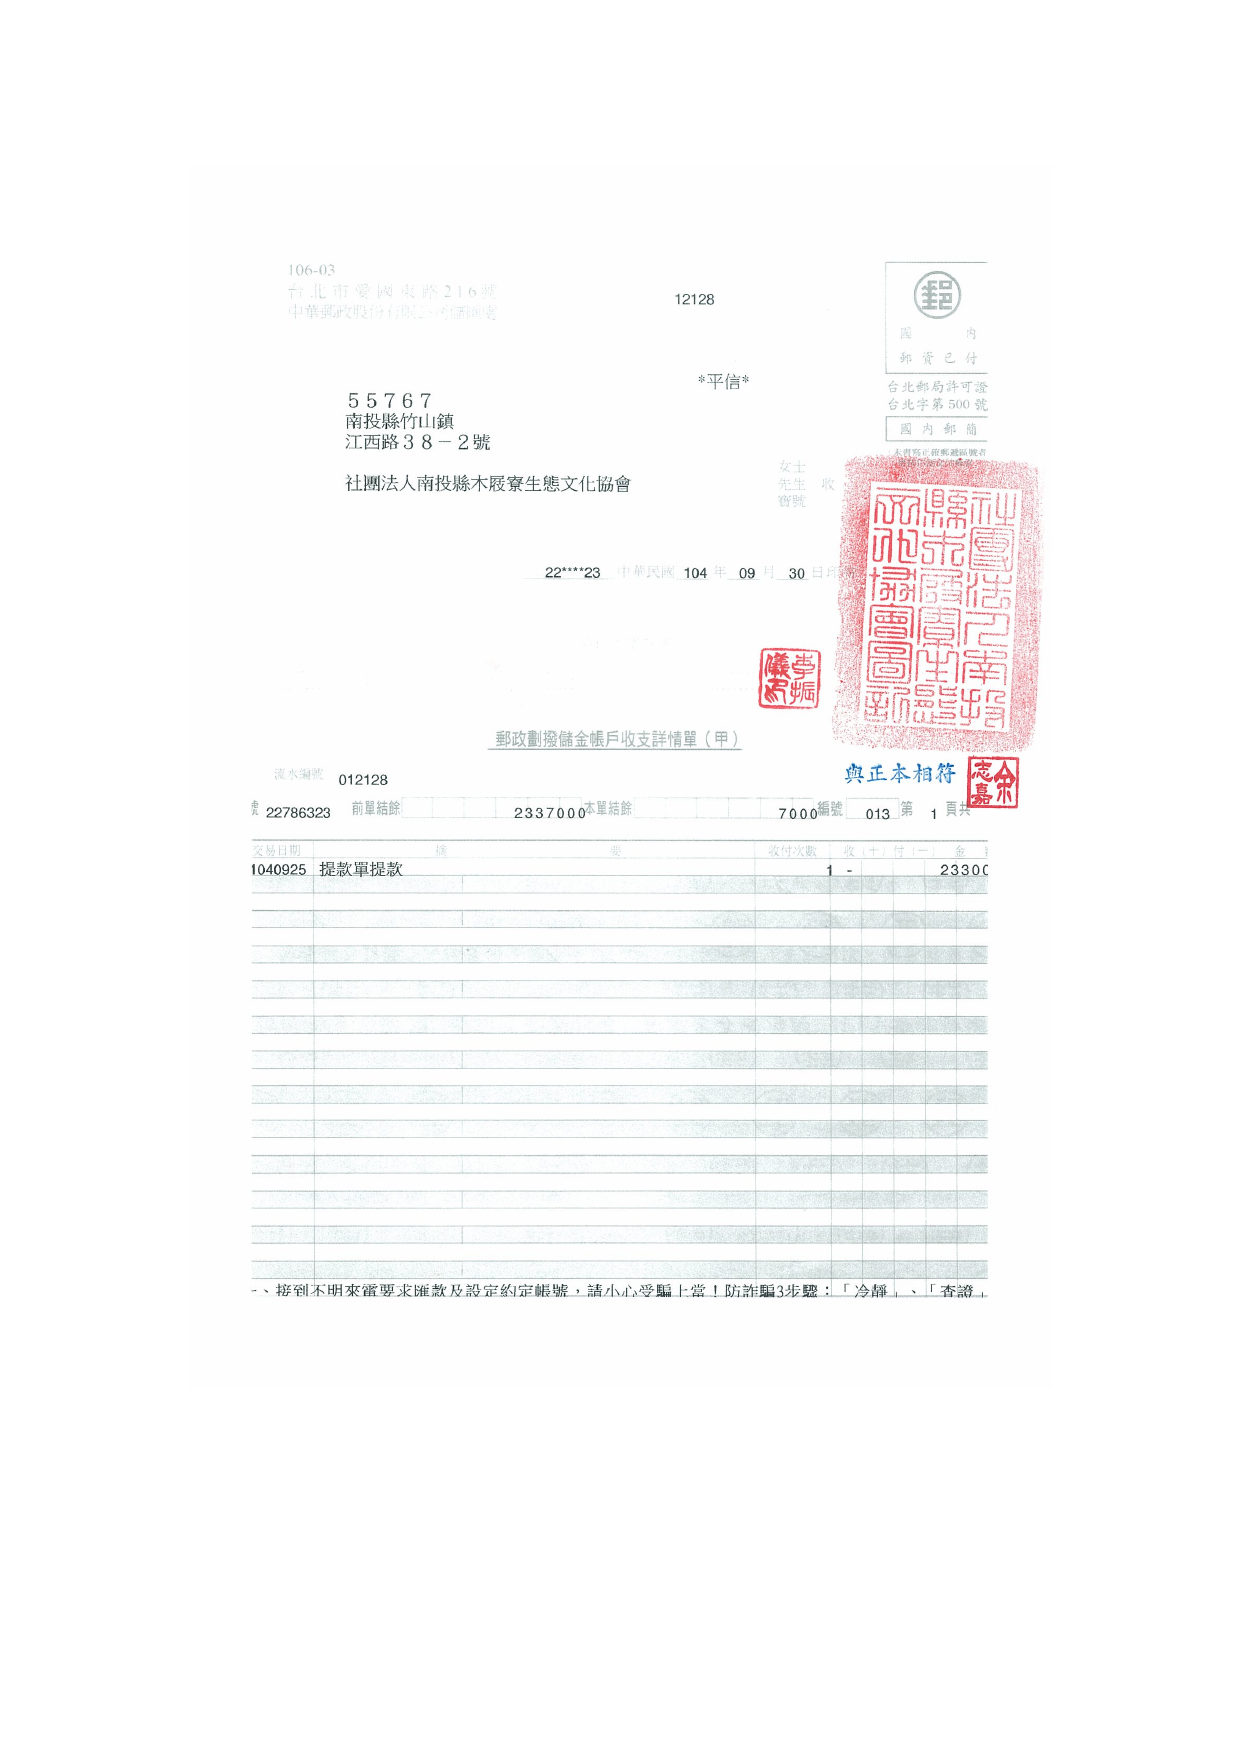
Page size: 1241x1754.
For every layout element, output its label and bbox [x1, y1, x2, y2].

picture [187, 164, 1053, 1389]
